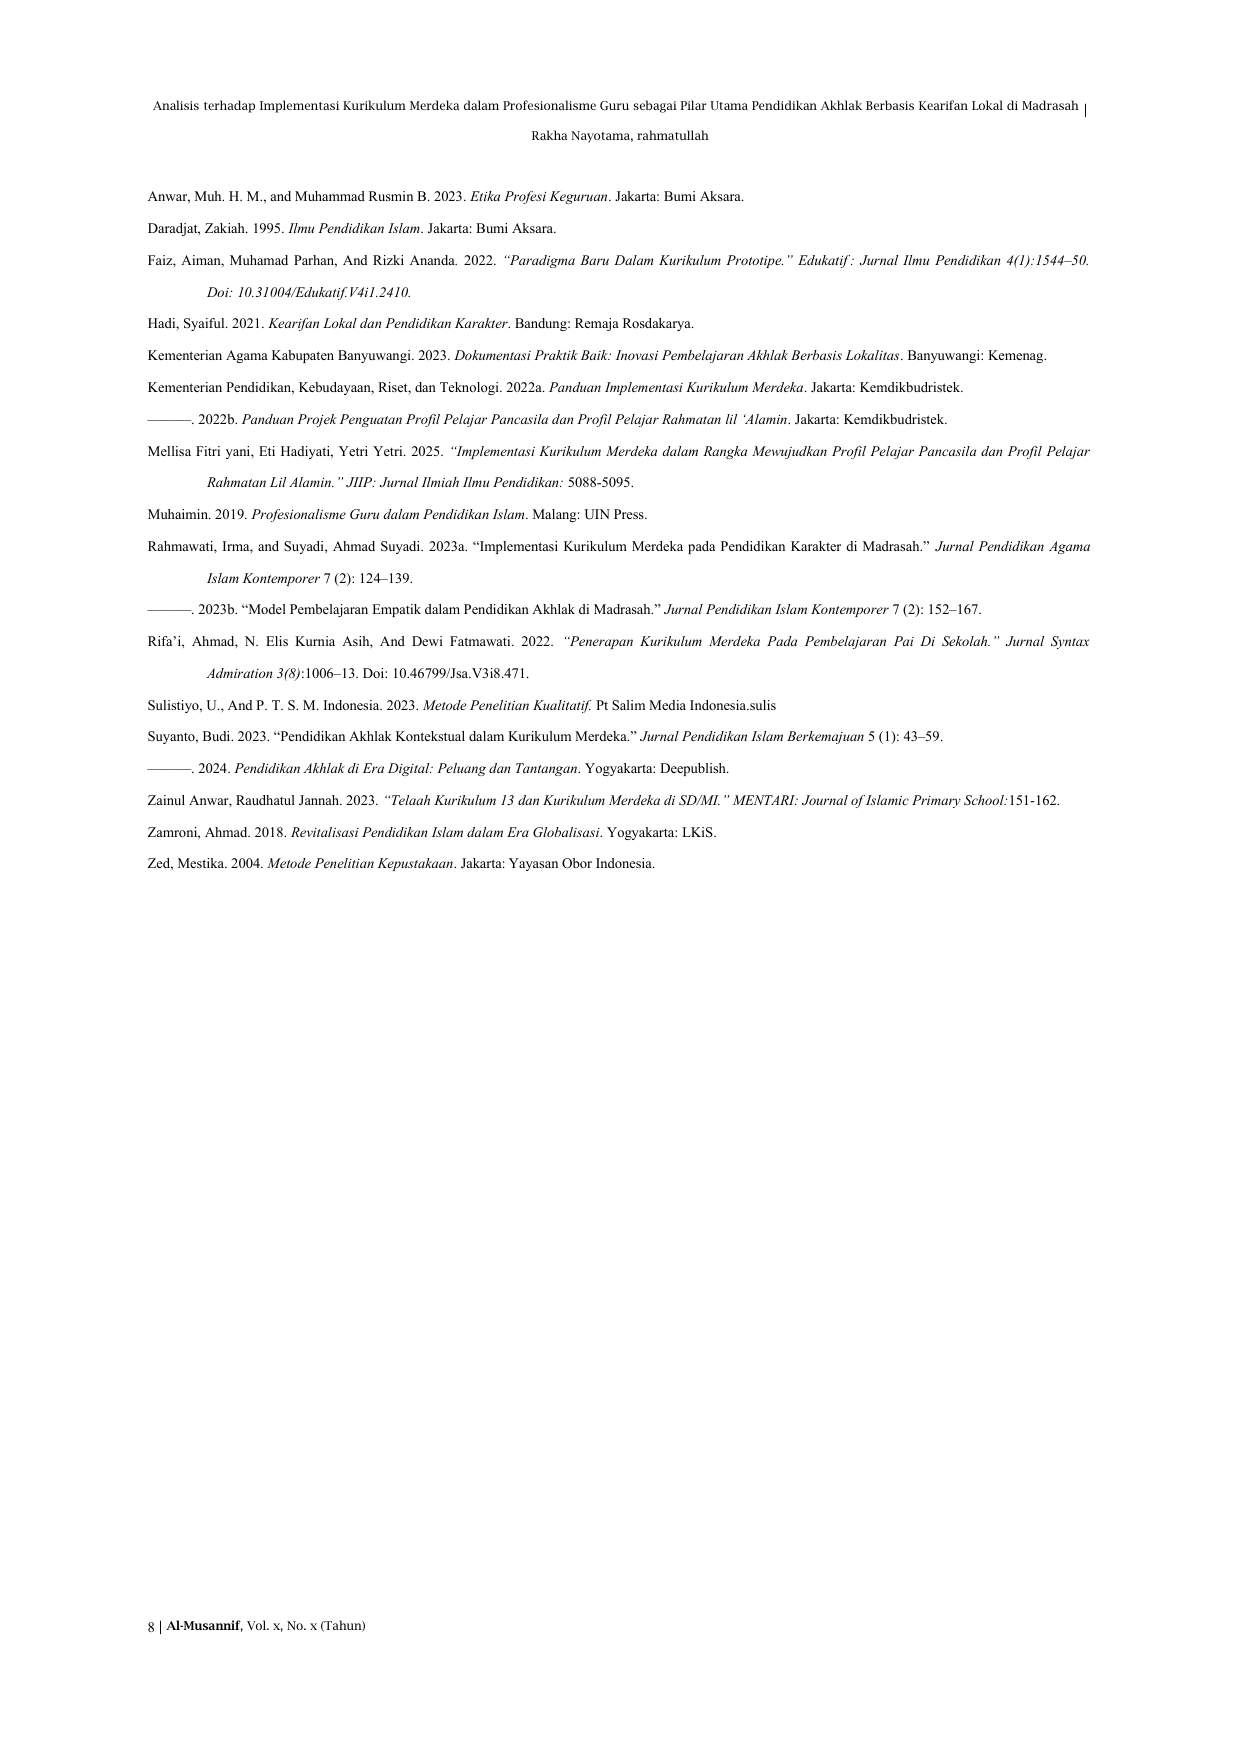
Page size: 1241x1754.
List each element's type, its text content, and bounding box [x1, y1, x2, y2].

text Suyanto, Budi. 2023. “Pendidikan Akhlak Kontekstual dalam Kurikulum Merdeka.” Jurnal Pendidikan Islam Berkemajuan 5 (1): 43–59. [147, 717, 1092, 745]
text Mellisa Fitri yani, Eti Hadiyati, Yetri Yetri. 2025. “Implementasi Kurikulum Merdeka dalam Rangka Mewujudkan Profil Pelajar Pancasila dan Profil Pelajar Rahmatan Lil Alamin.” JIIP: Jurnal Ilmiah Ilmu Pendidikan: 5088-5095. [147, 431, 1092, 491]
text Faiz, Aiman, Muhamad Parhan, And Rizki Ananda. 2022. “Paradigma Baru Dalam Kurikulum Prototipe.” Edukatif : Jurnal Ilmu Pendidikan 4(1):1544–50. Doi: 10.31004/Edukatif.V4i1.2410. [147, 241, 1092, 300]
text Kementerian Pendidikan, Kebudayaan, Riset, dan Teknologi. 2022a. Panduan Implementasi Kurikulum Merdeka. Jakarta: Kemdikbudristek. [147, 368, 1092, 396]
text Muhaimin. 2019. Profesionalisme Guru dalam Pendidikan Islam. Malang: UIN Press. [147, 495, 1092, 523]
text Rahmawati, Irma, and Suyadi, Ahmad Suyadi. 2023a. “Implementasi Kurikulum Merdeka pada Pendidikan Karakter di Madrasah.” Jurnal Pendidikan Agama Islam Kontemporer 7 (2): 124–139. [147, 527, 1092, 586]
text ———. 2022b. Panduan Projek Penguatan Profil Pelajar Pancasila dan Profil Pelajar Rahmatan lil ‘Alamin. Jakarta: Kemdikbudristek. [147, 399, 1092, 427]
text ———. 2024. Pendidikan Akhlak di Era Digital: Peluang dan Tantangan. Yogyakarta: Deepublish. [147, 749, 1092, 777]
text Daradjat, Zakiah. 1995. Ilmu Pendidikan Islam. Jakarta: Bumi Aksara. [147, 209, 1092, 237]
text Sulistiyo, U., And P. T. S. M. Indonesia. 2023. Metode Penelitian Kualitatif. Pt Salim Media Indonesia.sulis [147, 686, 1092, 713]
text Kementerian Agama Kabupaten Banyuwangi. 2023. Dokumentasi Praktik Baik: Inovasi Pembelajaran Akhlak Berbasis Lokalitas. Banyuwangi: Kemenag. [147, 336, 1092, 364]
text Anwar, Muh. H. M., and Muhammad Rusmin B. 2023. Etika Profesi Keguruan. Jakarta: Bumi Aksara. [147, 177, 1092, 205]
text Zamroni, Ahmad. 2018. Revitalisasi Pendidikan Islam dalam Era Globalisasi. Yogyakarta: LKiS. [147, 813, 1092, 840]
text Zainul Anwar, Raudhatul Jannah. 2023. “Telaah Kurikulum 13 dan Kurikulum Merdeka di SD/MI.” MENTARI: Journal of Islamic Primary School:151-162. [147, 781, 1092, 808]
text ———. 2023b. “Model Pembelajaran Empatik dalam Pendidikan Akhlak di Madrasah.” Jurnal Pendidikan Islam Kontemporer 7 (2): 152–167. [147, 590, 1092, 618]
text Zed, Mestika. 2004. Metode Penelitian Kepustakaan. Jakarta: Yayasan Obor Indonesia. [147, 844, 1092, 872]
text Rifa’i, Ahmad, N. Elis Kurnia Asih, And Dewi Fatmawati. 2022. “Penerapan Kurikulum Merdeka Pada Pembelajaran Pai Di Sekolah.” Jurnal Syntax Admiration 3(8):1006–13. Doi: 10.46799/Jsa.V3i8.471. [147, 622, 1092, 681]
text Hadi, Syaiful. 2021. Kearifan Lokal dan Pendidikan Karakter. Bandung: Remaja Rosdakarya. [147, 304, 1092, 332]
